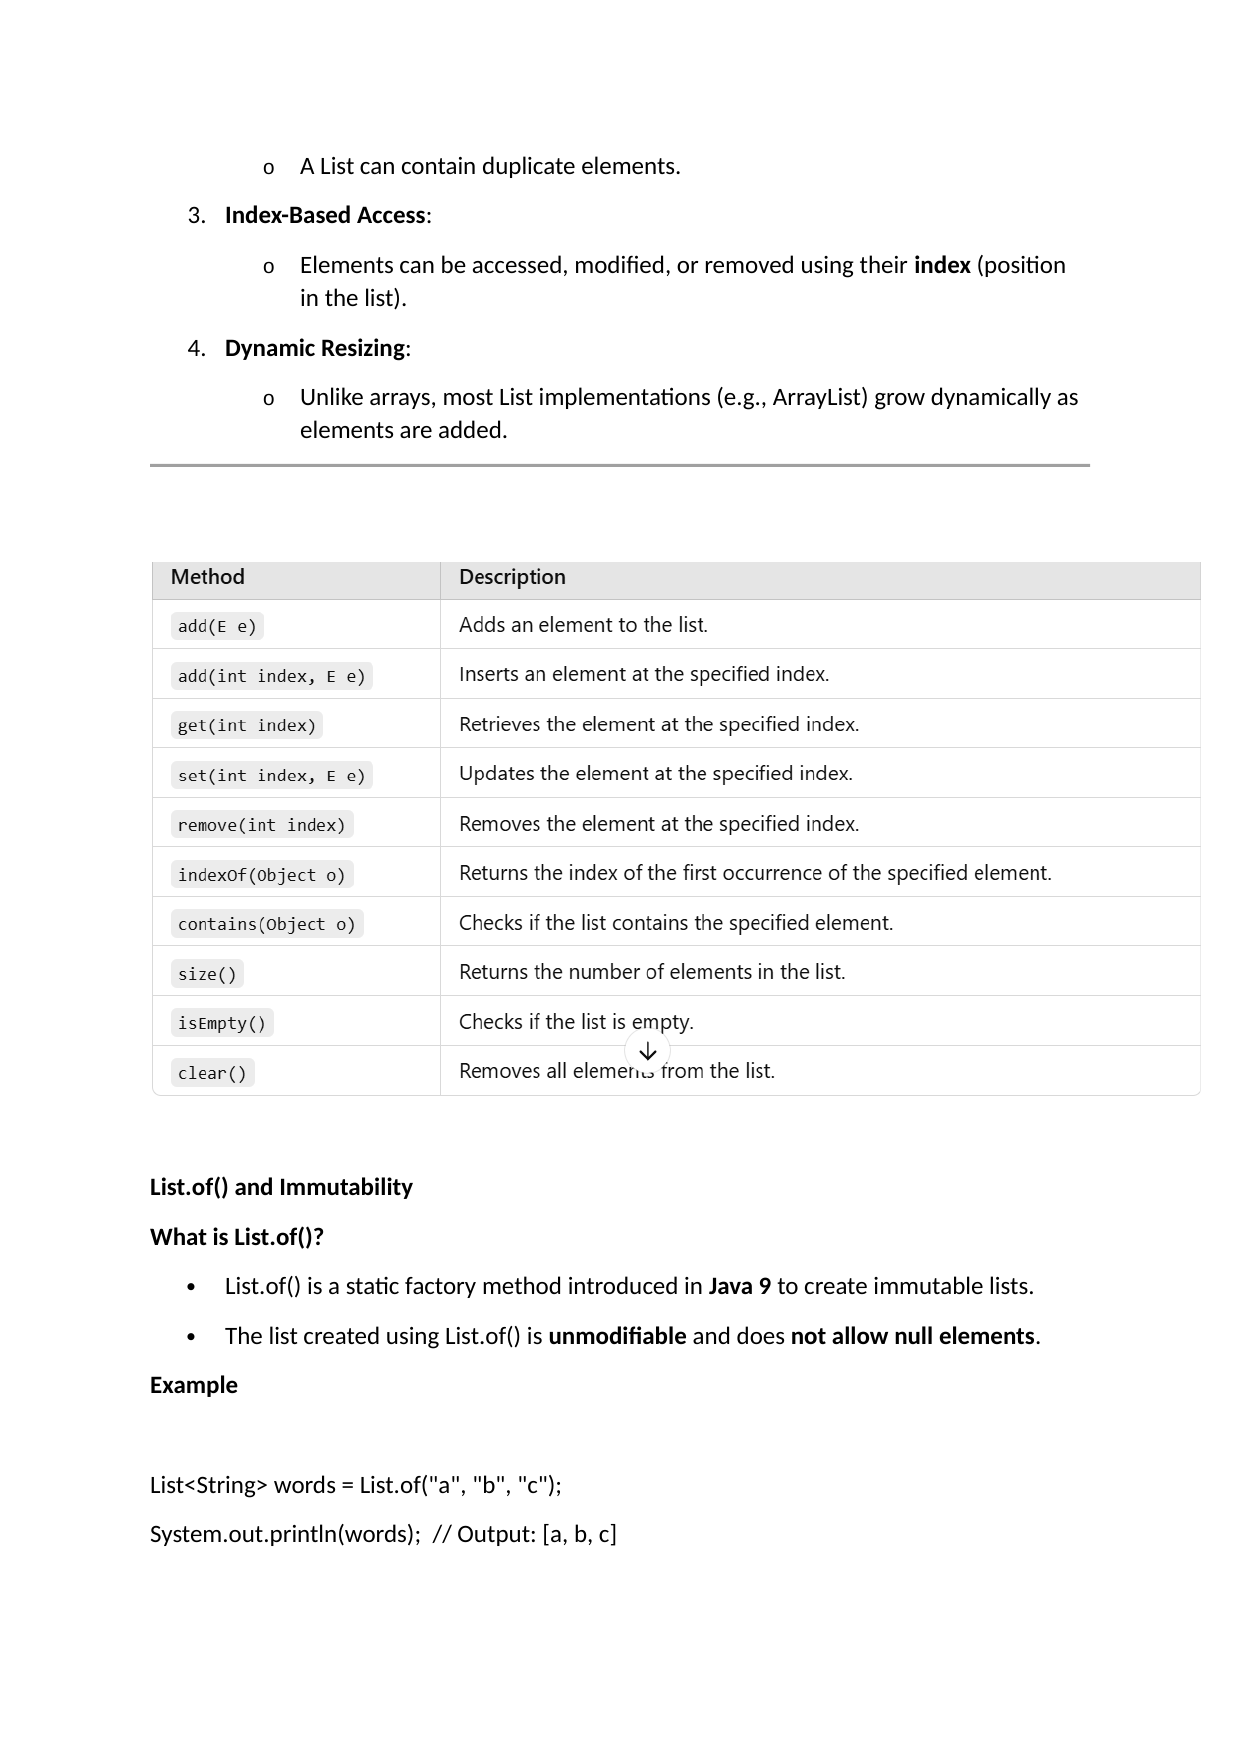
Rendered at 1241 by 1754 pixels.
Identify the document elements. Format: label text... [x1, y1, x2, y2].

list A List can contain duplicate elements. [262, 150, 1090, 181]
text List.of() and Immutability [150, 1171, 1090, 1202]
list Index-Based Access: [187, 199, 1090, 230]
list Unlike arrays, most List implementations (e.g., ArrayList) grow dynamically as elements are added. [262, 381, 1090, 445]
text What is List.of()? [150, 1221, 1090, 1251]
text List<String> words = List.of("a", "b", "c"); [150, 1469, 1090, 1499]
picture [150, 560, 1241, 1103]
text System.out.println(words); // Output: [a, b, c] [150, 1518, 1090, 1549]
list Dynamic Resizing: [187, 332, 1090, 362]
list The list created using List.of() is unmodifiable and does not allow null elements. [187, 1320, 1090, 1351]
list Elements can be accessed, modified, or removed using their index (position in the list). [262, 249, 1090, 313]
list List.of() is a static factory method introduced in Java 9 to create immutable lists. [187, 1271, 1090, 1301]
text Example [150, 1370, 1090, 1400]
